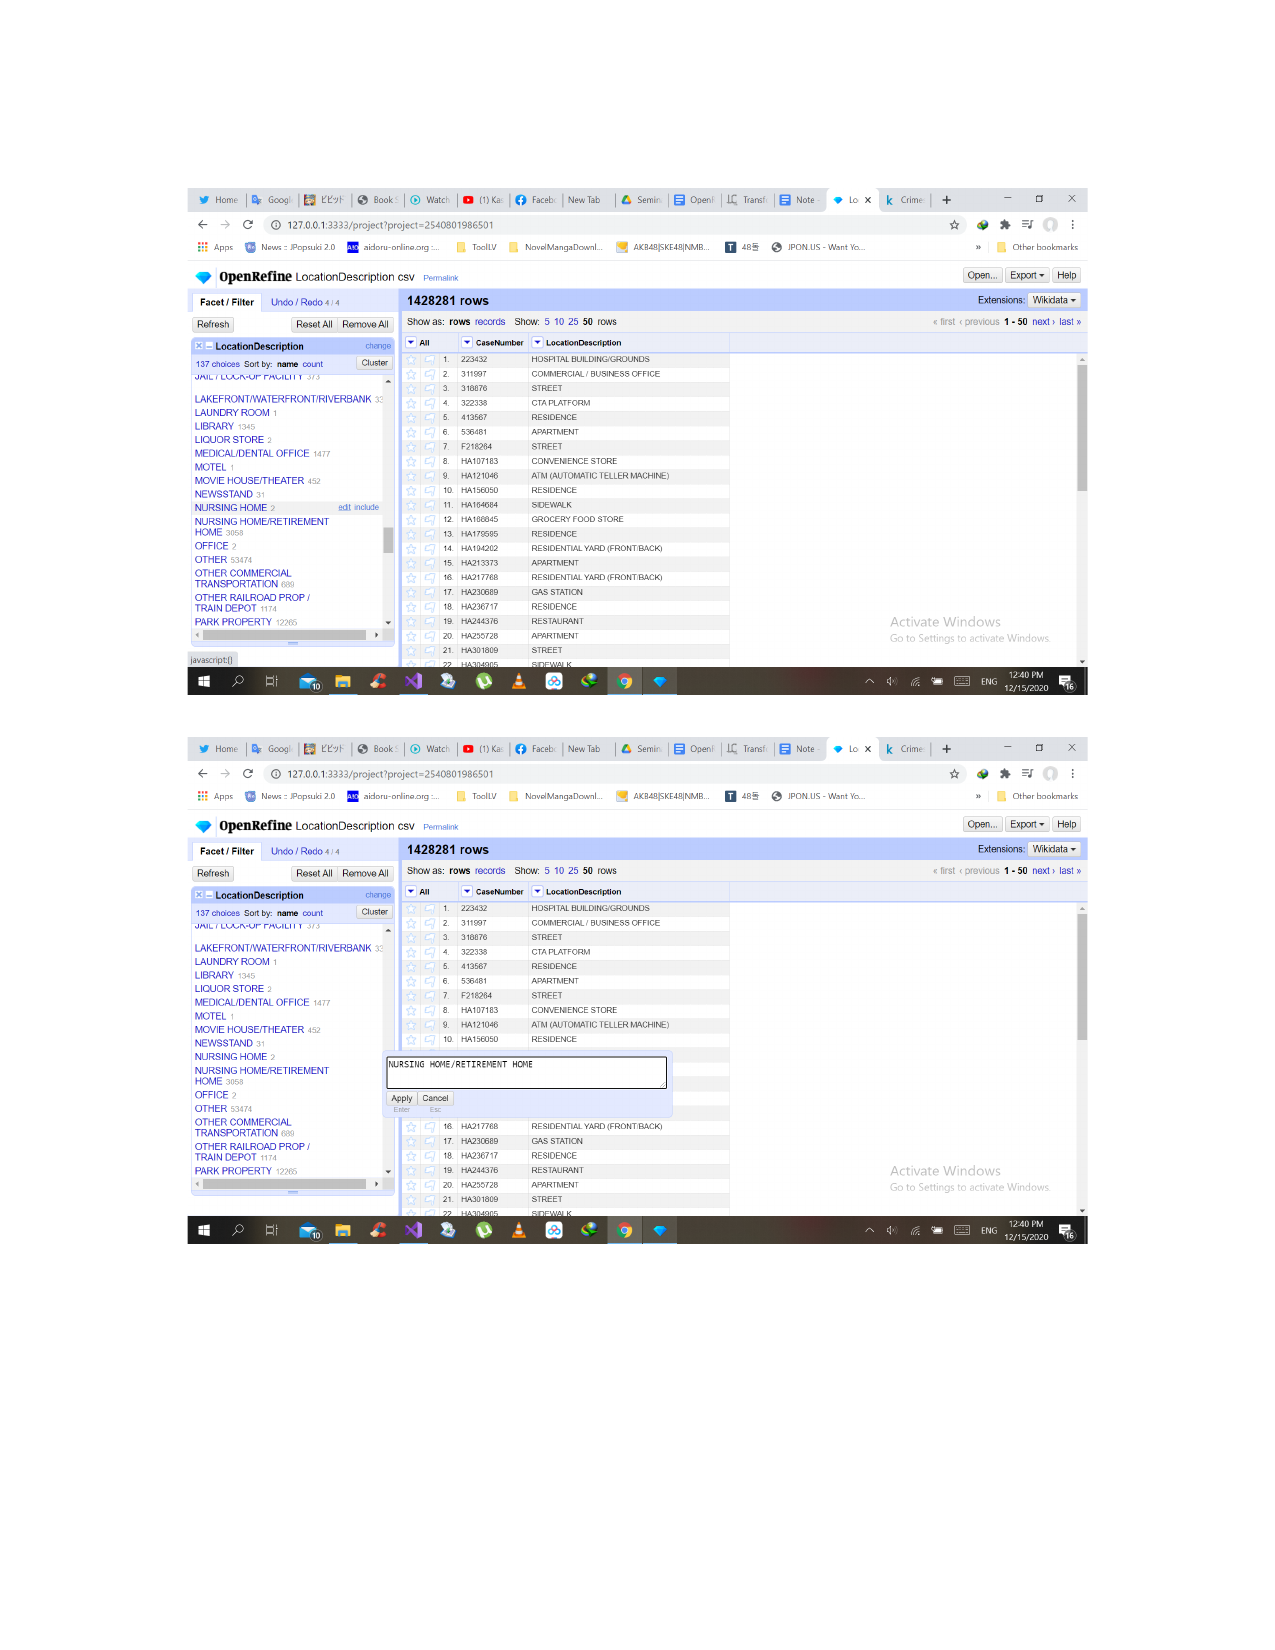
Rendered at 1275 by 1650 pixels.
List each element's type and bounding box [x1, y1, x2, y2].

picture [187, 737, 1088, 1244]
picture [187, 188, 1088, 695]
